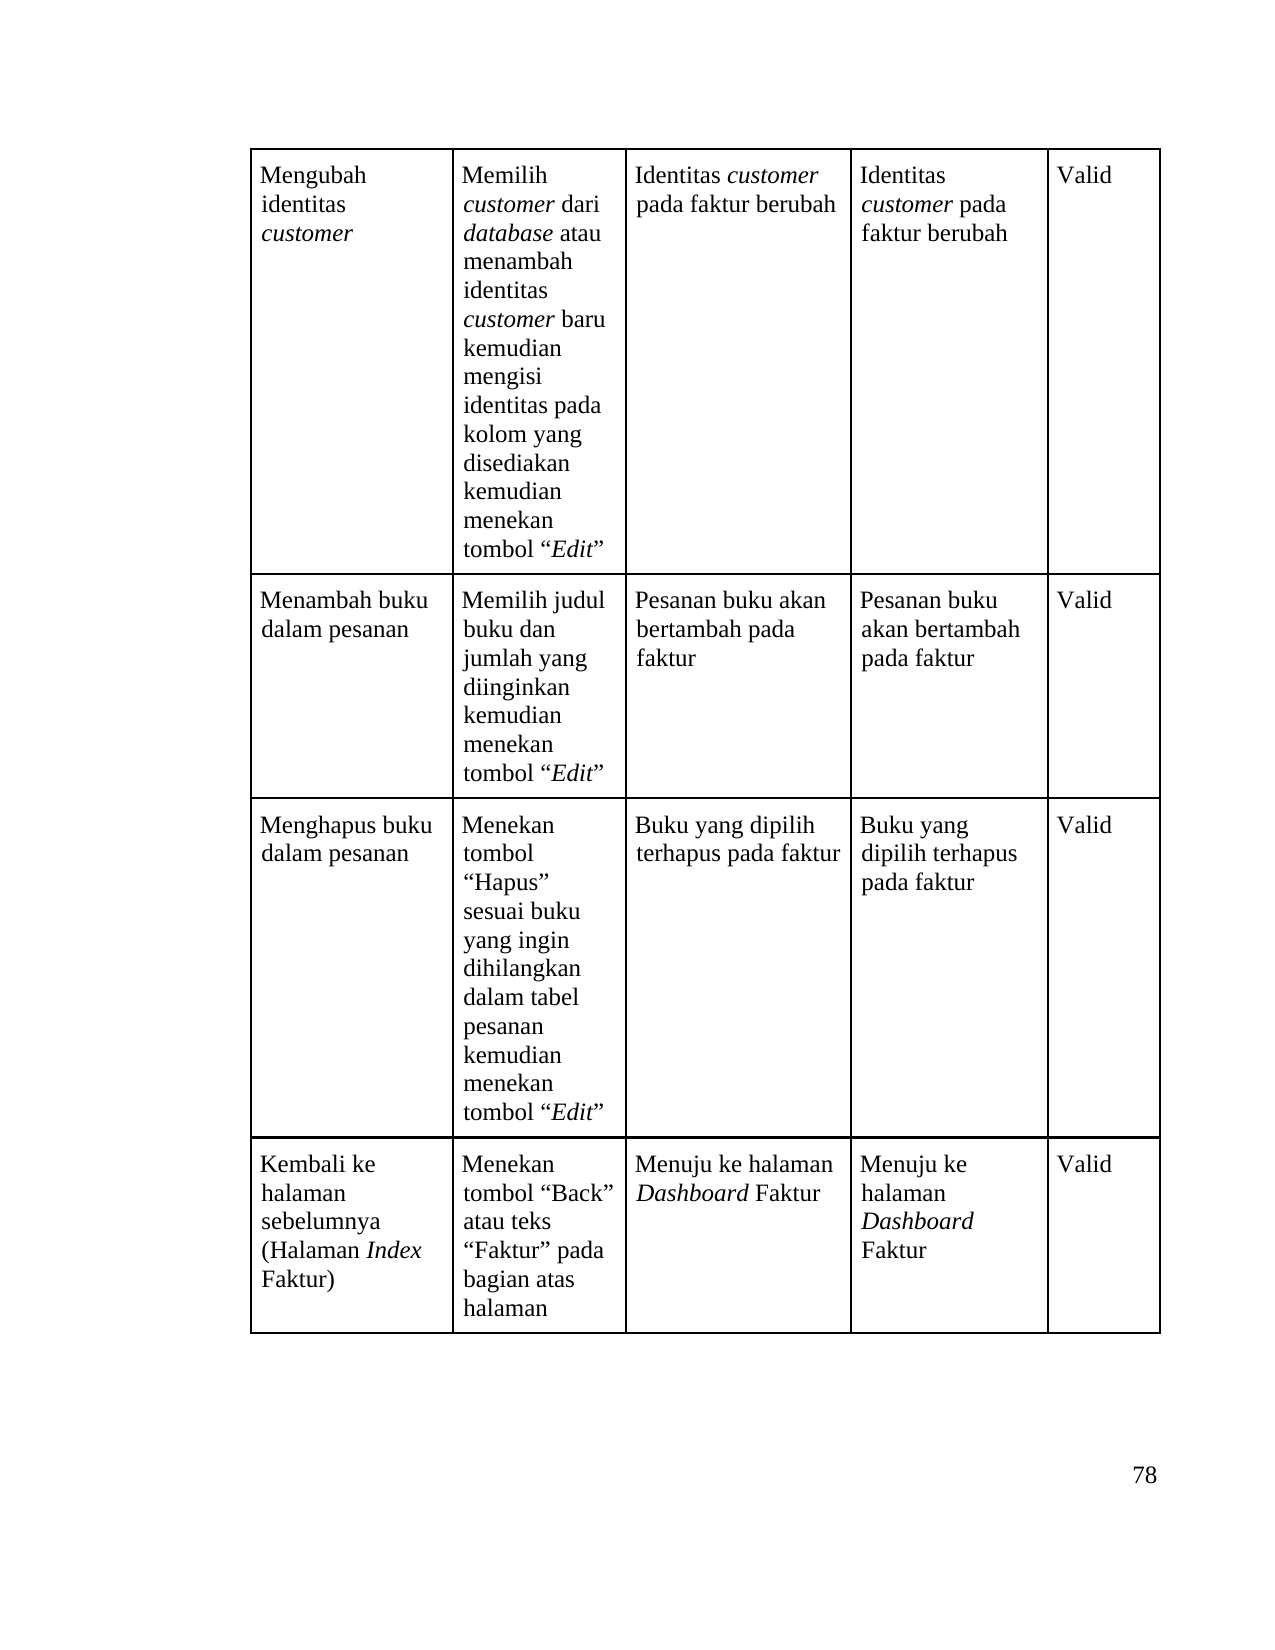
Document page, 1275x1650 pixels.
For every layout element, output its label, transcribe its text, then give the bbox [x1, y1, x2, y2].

table_cell Memilih judul buku dan jumlah yang diinginkan kemudian menekan tombol “Edit” [454, 575, 625, 797]
table_cell Kembali ke halaman sebelumnya (Halaman Index Faktur) [252, 1139, 452, 1332]
table_cell Identitas customer pada faktur berubah [852, 150, 1047, 573]
table_cell Menekan tombol “Back” atau teks “Faktur” pada bagian atas halaman [454, 1139, 625, 1332]
table_cell Pesanan buku akan bertambah pada faktur [852, 575, 1047, 797]
table_cell Menghapus buku dalam pesanan [252, 799, 452, 1136]
table_cell Valid [1049, 1139, 1159, 1332]
table_cell Valid [1049, 150, 1159, 573]
table_cell Menuju ke halaman Dashboard Faktur [852, 1139, 1047, 1332]
table_cell Menuju ke halaman Dashboard Faktur [627, 1139, 850, 1332]
table_cell Menekan tombol “Hapus” sesuai buku yang ingin dihilangkan dalam tabel pesanan kemudian menekan tombol “Edit” [454, 799, 625, 1136]
table_cell Valid [1049, 799, 1159, 1136]
table_cell Valid [1049, 575, 1159, 797]
table_cell Memilih customer dari database atau menambah identitas customer baru kemudian mengisi identitas pada kolom yang disediakan kemudian menekan tombol “Edit” [454, 150, 625, 573]
table_cell Pesanan buku akan bertambah pada faktur [627, 575, 850, 797]
table_cell Mengubah identitas customer [252, 150, 452, 573]
table_cell Buku yang dipilih terhapus pada faktur [852, 799, 1047, 1136]
table_cell Identitas customer pada faktur berubah [627, 150, 850, 573]
table_cell Buku yang dipilih terhapus pada faktur [627, 799, 850, 1136]
table_cell Menambah buku dalam pesanan [252, 575, 452, 797]
